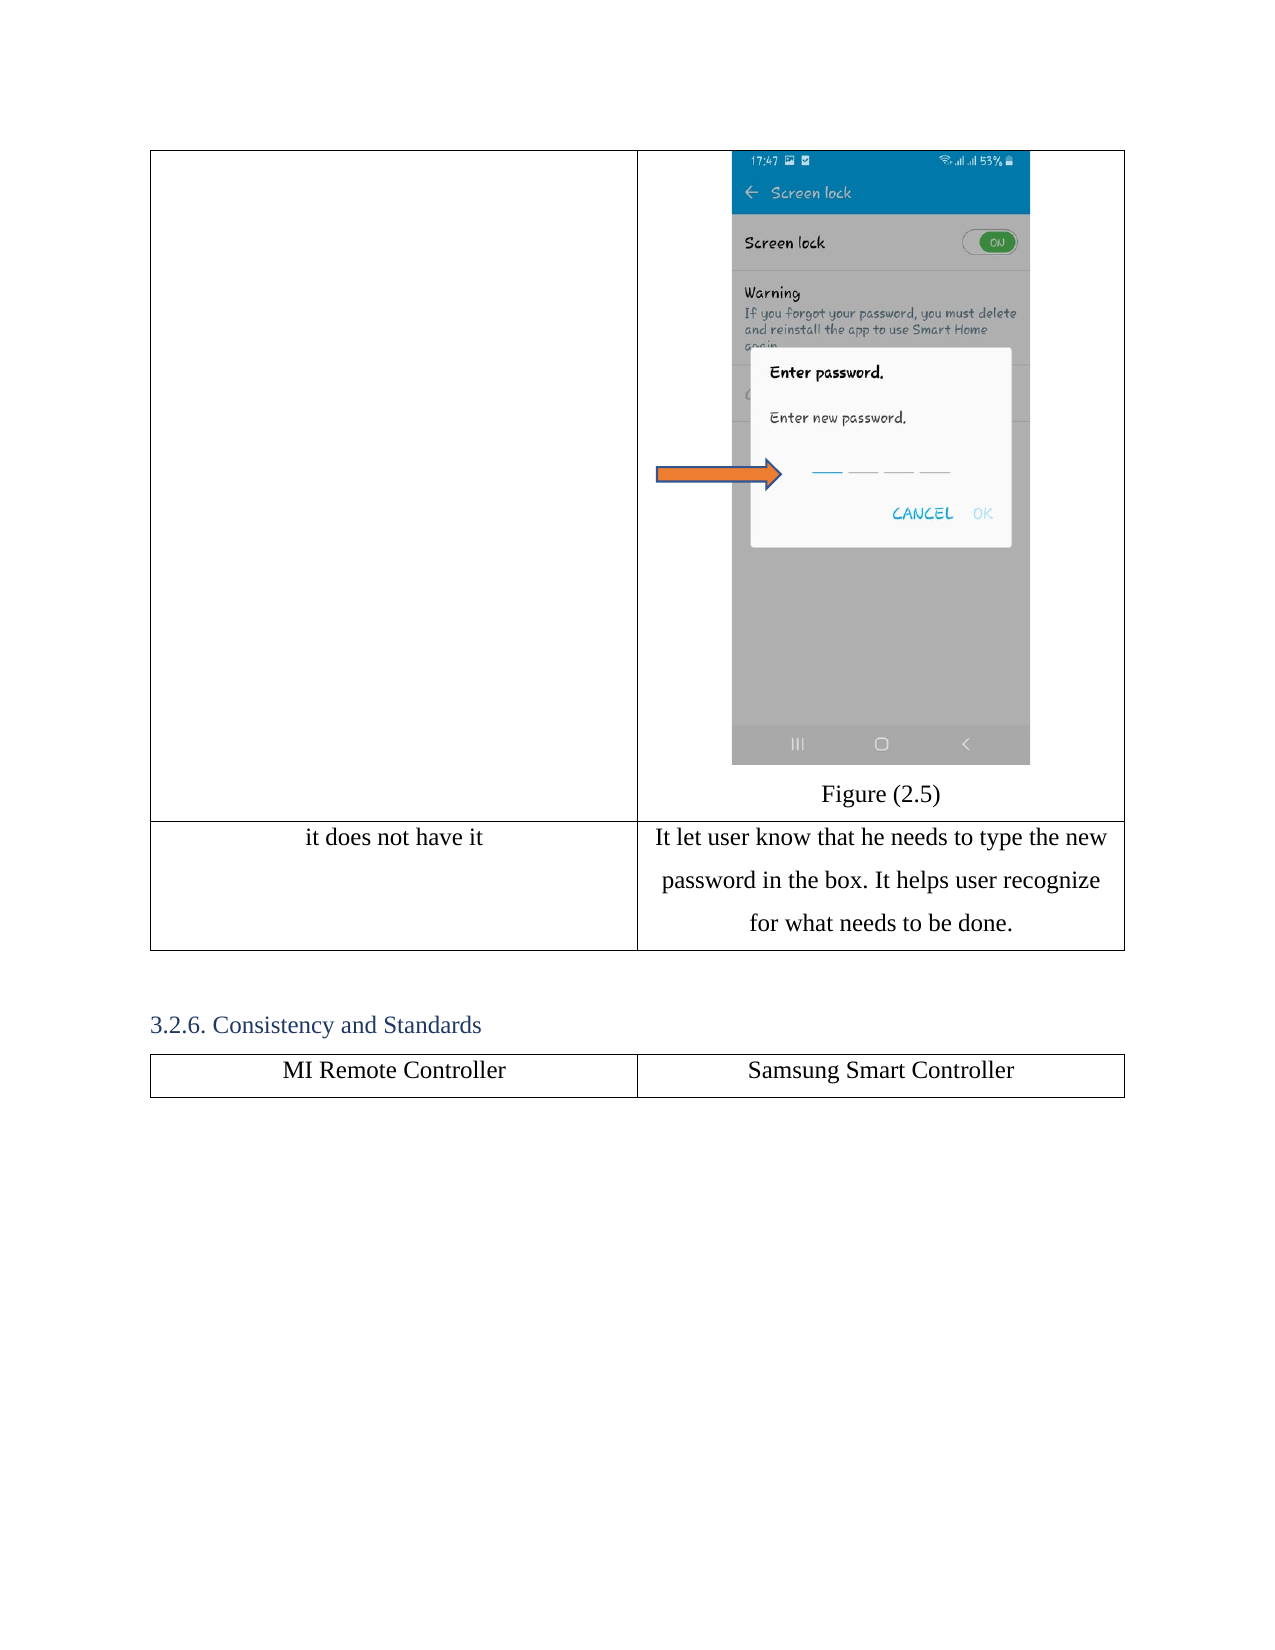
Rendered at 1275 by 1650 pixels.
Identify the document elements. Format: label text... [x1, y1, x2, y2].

table_cell [151, 151, 637, 821]
picture [772, 187, 779, 193]
picture [994, 157, 1002, 165]
picture [796, 191, 802, 199]
picture [731, 214, 1031, 765]
picture [785, 156, 794, 165]
subtitle 3.2.6. Consistency and Standards [150, 1011, 1125, 1039]
picture [844, 187, 850, 196]
table_cell it does not have it [151, 822, 637, 950]
picture [826, 187, 842, 198]
table_cell Figure (2.5) [638, 151, 1124, 821]
picture [802, 156, 809, 165]
picture [805, 191, 810, 199]
picture [956, 158, 964, 164]
picture [970, 157, 976, 165]
table_header MI Remote Controller [151, 1055, 637, 1097]
table_header Samsung Smart Controller [638, 1055, 1124, 1097]
picture [746, 186, 757, 196]
table_cell It let user know that he needs to type the new password in the box. It helps user recognize for what needs to be done. [638, 822, 1124, 950]
picture [774, 193, 787, 199]
picture [1006, 156, 1012, 165]
picture [940, 156, 949, 162]
